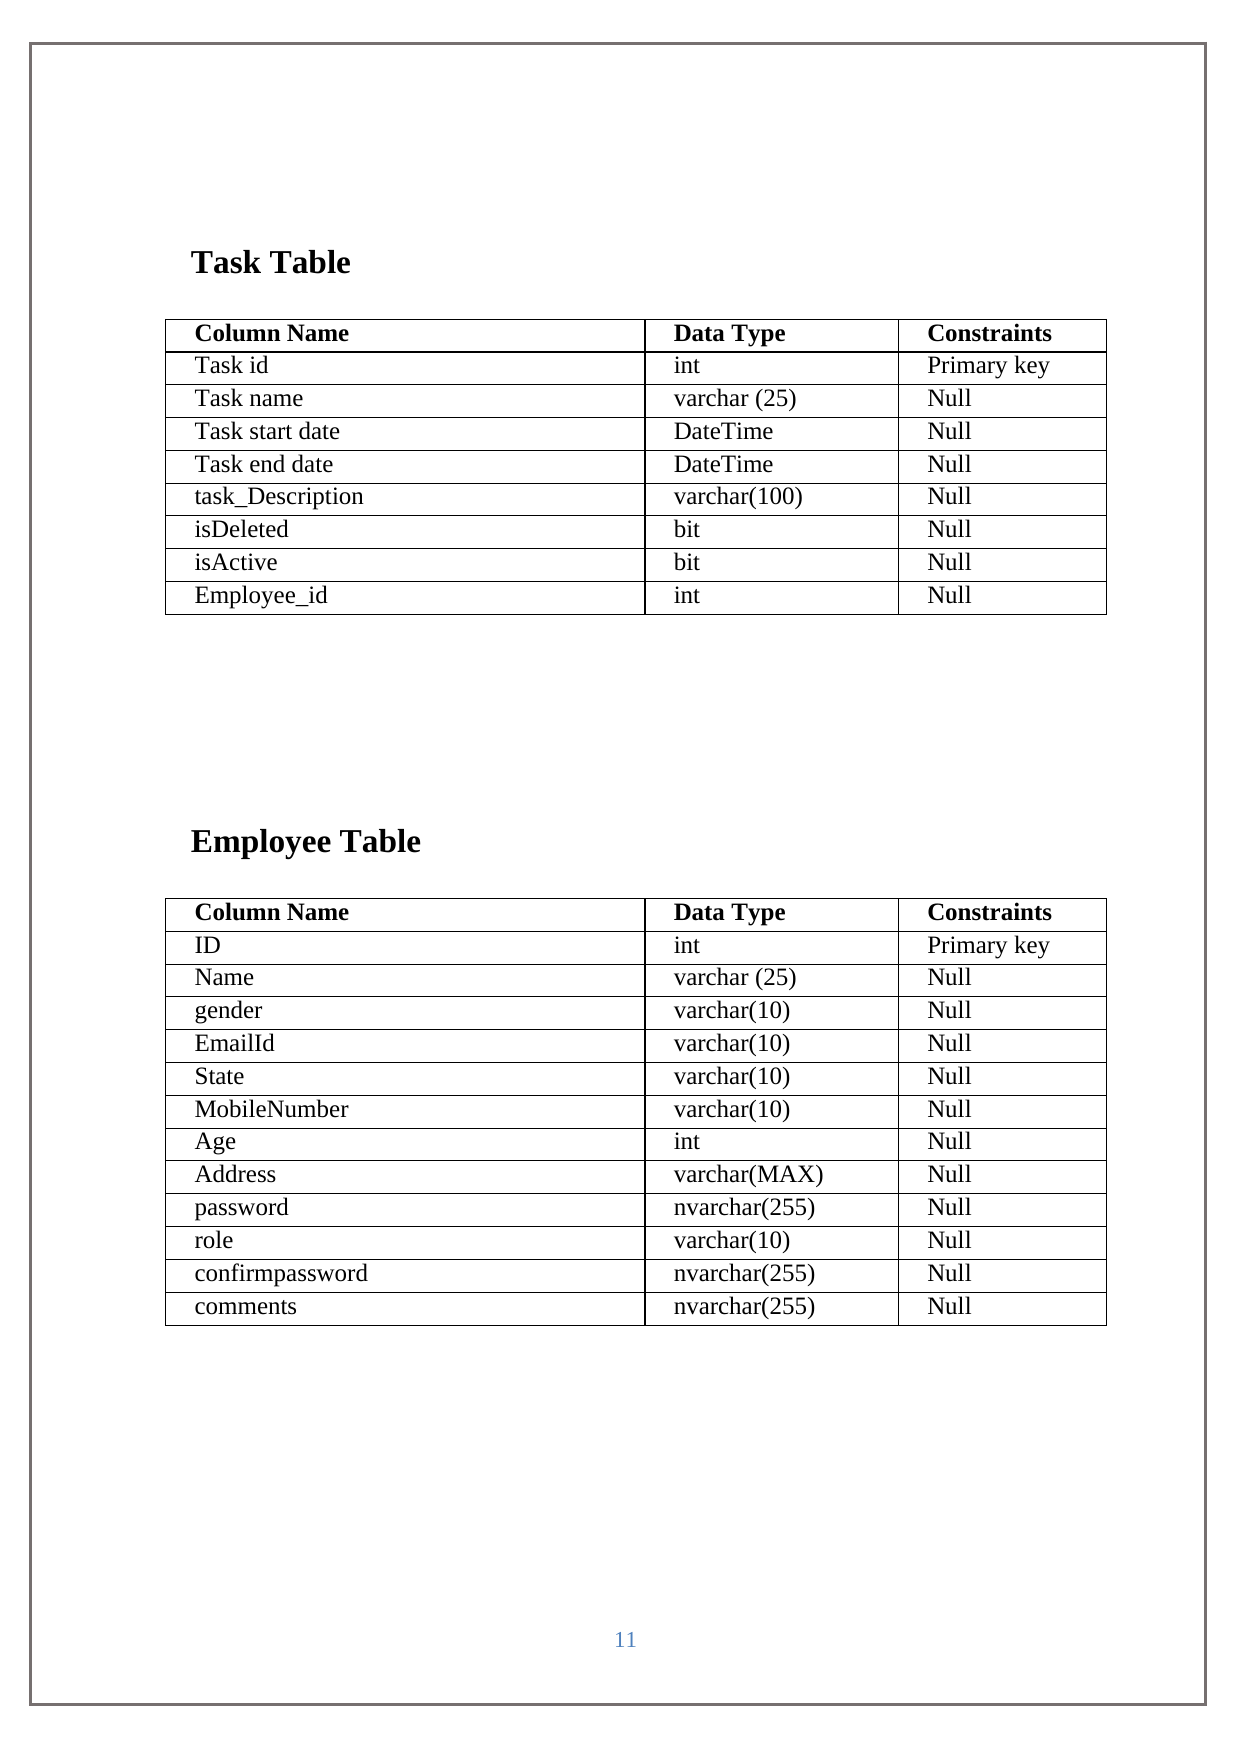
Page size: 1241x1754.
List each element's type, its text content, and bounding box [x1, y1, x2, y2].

table_cell gender [166, 997, 644, 1029]
table_cell varchar(10) [646, 1096, 898, 1127]
table_cell Null [899, 1096, 1106, 1127]
table_cell Null [899, 385, 1106, 417]
table_cell DateTime [646, 418, 898, 450]
table_cell task_Description [166, 484, 644, 515]
table_cell bit [646, 549, 898, 581]
table_cell Task end date [166, 451, 644, 482]
table_cell password [166, 1194, 644, 1226]
table_cell Null [899, 1161, 1106, 1193]
table_cell varchar(10) [646, 1227, 898, 1259]
table_cell confirmpassword [166, 1260, 644, 1292]
table_cell Null [899, 1227, 1106, 1259]
table_cell Null [899, 1194, 1106, 1226]
table_cell comments [166, 1293, 644, 1325]
table_cell varchar(100) [646, 484, 898, 515]
table_cell Primary key [899, 353, 1106, 384]
table_cell Task id [166, 353, 644, 384]
table_cell int [646, 353, 898, 384]
table_cell varchar(MAX) [646, 1161, 898, 1193]
table_cell Age [166, 1129, 644, 1160]
table_cell varchar(10) [646, 1063, 898, 1095]
table_cell int [646, 1129, 898, 1160]
table_cell Null [899, 549, 1106, 581]
table_cell Null [899, 451, 1106, 482]
table_cell Null [899, 582, 1106, 614]
subtitle Employee Table [191, 821, 1204, 860]
table_cell Null [899, 965, 1106, 996]
table_cell Null [899, 418, 1106, 450]
table_cell int [646, 932, 898, 963]
table_cell Null [899, 516, 1106, 548]
table_header Data Type [646, 899, 898, 931]
table_cell varchar (25) [646, 385, 898, 417]
table_cell Null [899, 1063, 1106, 1095]
table_cell State [166, 1063, 644, 1095]
table_cell nvarchar(255) [646, 1260, 898, 1292]
table_cell isDeleted [166, 516, 644, 548]
table_cell ID [166, 932, 644, 963]
table_cell Employee_id [166, 582, 644, 614]
table_cell varchar(10) [646, 1030, 898, 1062]
table_cell isActive [166, 549, 644, 581]
table_cell Null [899, 1030, 1106, 1062]
table_cell Name [166, 965, 644, 996]
subtitle Task Table [191, 242, 1204, 280]
table_cell DateTime [646, 451, 898, 482]
table_cell nvarchar(255) [646, 1194, 898, 1226]
table_cell bit [646, 516, 898, 548]
table_cell role [166, 1227, 644, 1259]
table_header Data Type [646, 320, 898, 351]
table_cell Null [899, 484, 1106, 515]
table_header Constraints [899, 899, 1106, 931]
table_cell Task name [166, 385, 644, 417]
table_cell EmailId [166, 1030, 644, 1062]
table_cell int [646, 582, 898, 614]
table_cell Address [166, 1161, 644, 1193]
table_cell Null [899, 1260, 1106, 1292]
table_cell Null [899, 1293, 1106, 1325]
table_cell Primary key [899, 932, 1106, 963]
table_cell varchar(10) [646, 997, 898, 1029]
table_header Column Name [166, 320, 644, 351]
table_cell varchar (25) [646, 965, 898, 996]
table_cell Null [899, 1129, 1106, 1160]
table_cell MobileNumber [166, 1096, 644, 1127]
table_header Constraints [899, 320, 1106, 351]
table_header Column Name [166, 899, 644, 931]
table_cell Null [899, 997, 1106, 1029]
table_cell nvarchar(255) [646, 1293, 898, 1325]
table_cell Task start date [166, 418, 644, 450]
